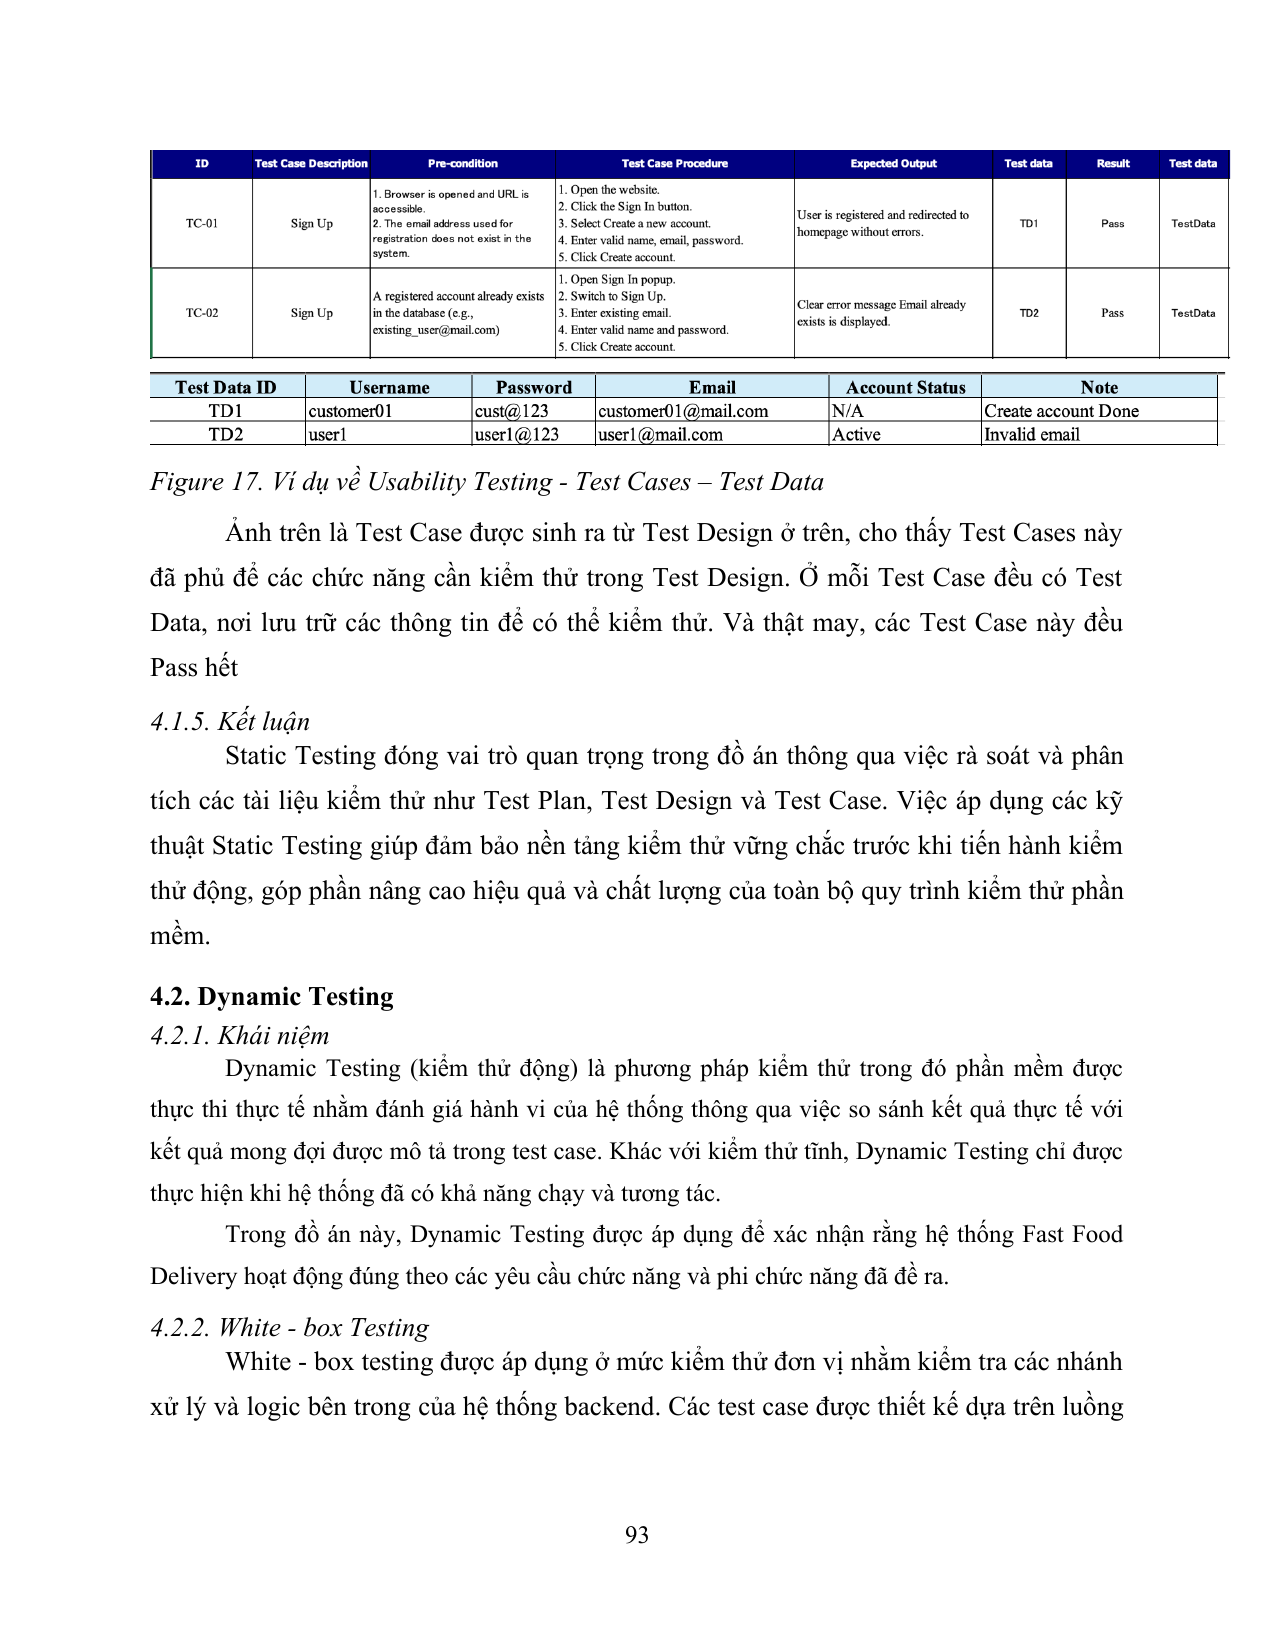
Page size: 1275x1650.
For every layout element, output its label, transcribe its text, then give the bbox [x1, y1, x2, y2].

subtitle 4.1.5. Kết luận [150, 706, 1125, 736]
picture [150, 150, 1231, 359]
subtitle 4.2. Dynamic Testing [150, 982, 1125, 1012]
text Ảnh trên là Test Case được sinh ra từ Test Design ở trên, cho thấy Test Cases này đã phủ để các chức năng cần kiểm thử trong Test Design. Ở mỗi Test Case đều có Test Data, nơi lưu trữ các thông tin để có thể kiểm thử. Và thật may, các Test Case này đều Pass hết [150, 517, 1125, 682]
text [150, 1346, 1125, 1421]
text Trong đồ án này, Dynamic Testing được áp dụng để xác nhận rằng hệ thống Fast Food Delivery hoạt động đúng theo các yêu cầu chức năng và phi chức năng đã đề ra. [150, 1220, 1125, 1289]
subtitle 4.2.2. White - box Testing [150, 1312, 1125, 1342]
text Figure 17. Ví dụ về Usability Testing - Test Cases – Test Data [150, 467, 1125, 497]
picture [150, 372, 1225, 446]
text Dynamic Testing (kiểm thử động) là phương pháp kiểm thử trong đó phần mềm được thực thi thực tế nhằm đánh giá hành vi của hệ thống thông qua việc so sánh kết quả thực tế với kết quả mong đợi được mô tả trong test case. Khác với kiểm thử tĩnh, Dynamic Testing chỉ được thực hiện khi hệ thống đã có khả năng chạy và tương tác. [150, 1054, 1125, 1206]
subtitle 4.2.1. Khái niệm [150, 1020, 1125, 1050]
text Static Testing đóng vai trò quan trọng trong đồ án thông qua việc rà soát và phân tích các tài liệu kiểm thử như Test Plan, Test Design và Test Case. Việc áp dụng các kỹ thuật Static Testing giúp đảm bảo nền tảng kiểm thử vững chắc trước khi tiến hành kiểm thử động, góp phần nâng cao hiệu quả và chất lượng của toàn bộ quy trình kiểm thử phần mềm. [150, 740, 1125, 950]
